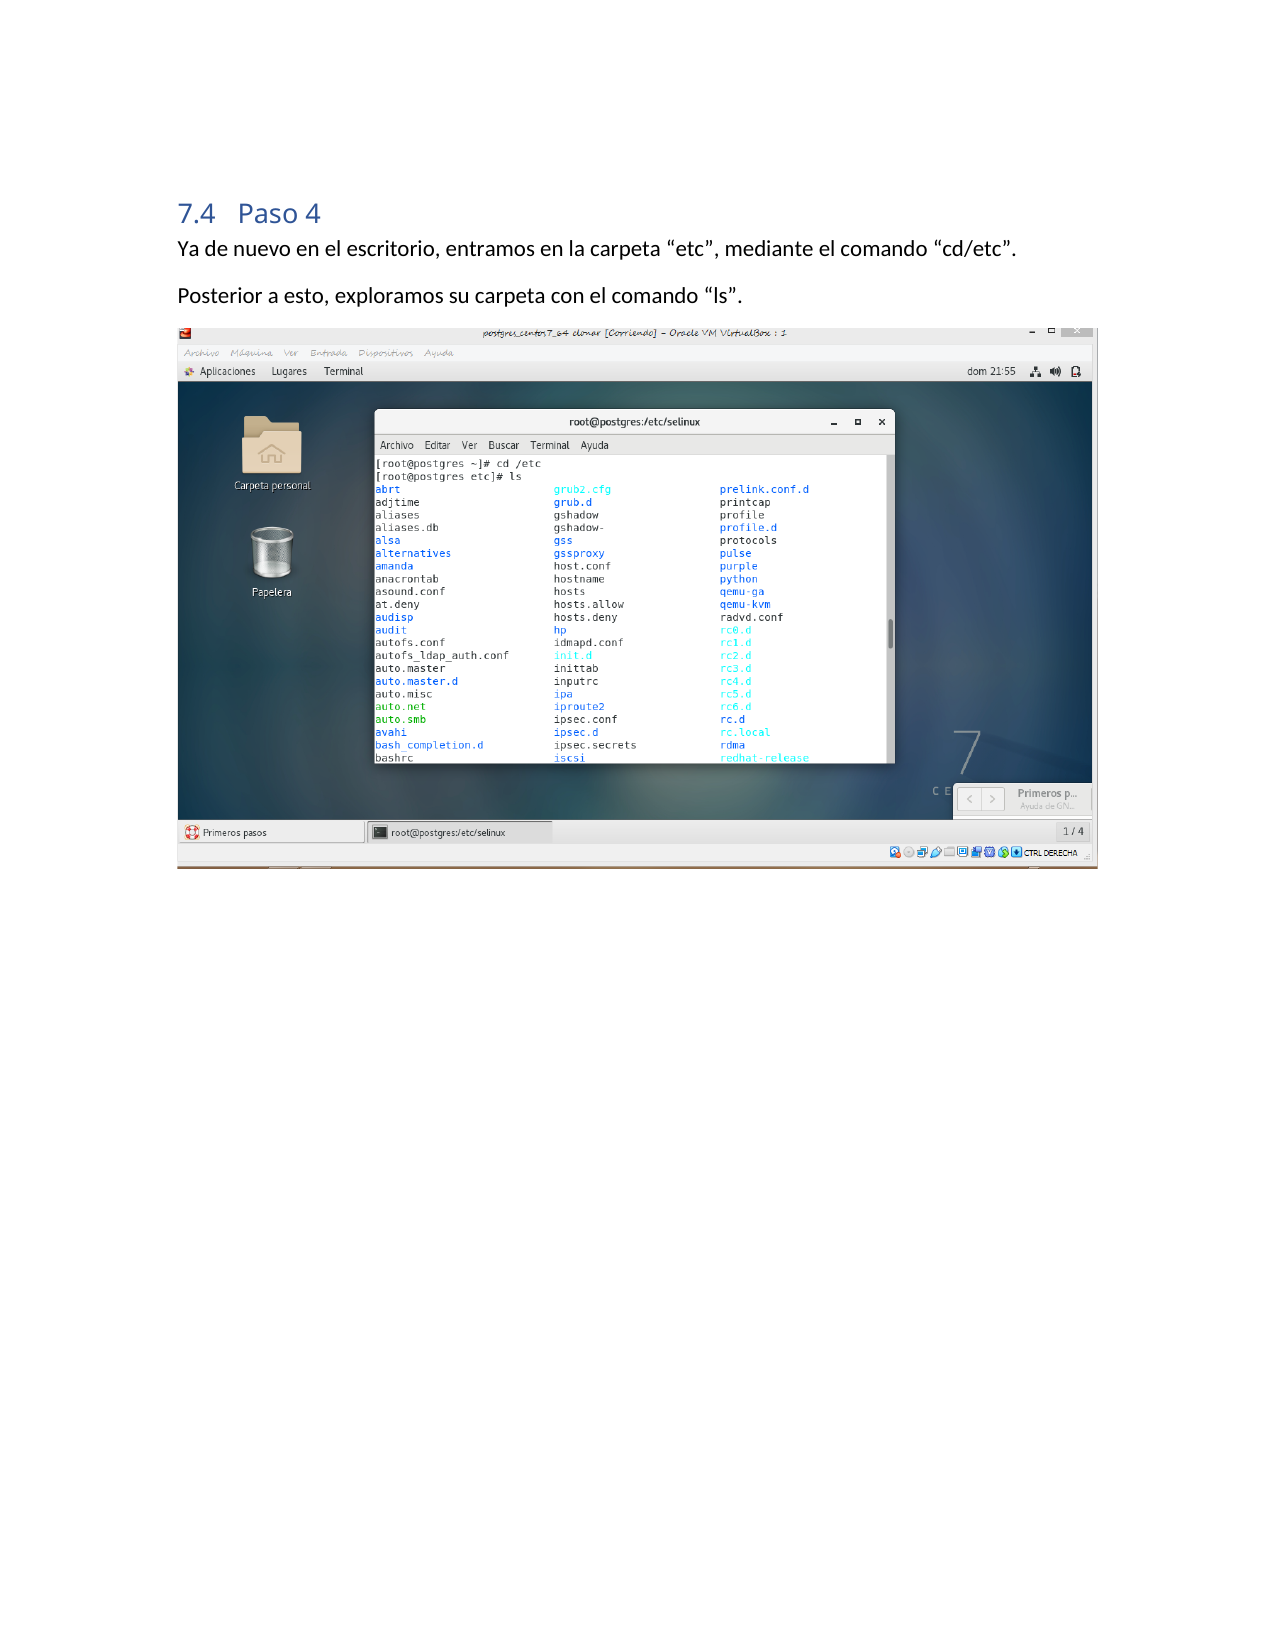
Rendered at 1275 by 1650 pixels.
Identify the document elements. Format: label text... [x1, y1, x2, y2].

subtitle Paso 4 [177, 194, 1098, 231]
text Ya de nuevo en el escritorio, entramos en la carpeta “etc”, mediante el comando “cd/etc”. [177, 234, 1098, 262]
text Posterior a esto, exploramos su carpeta con el comando “ls”. [177, 281, 1098, 309]
picture [177, 328, 1098, 869]
